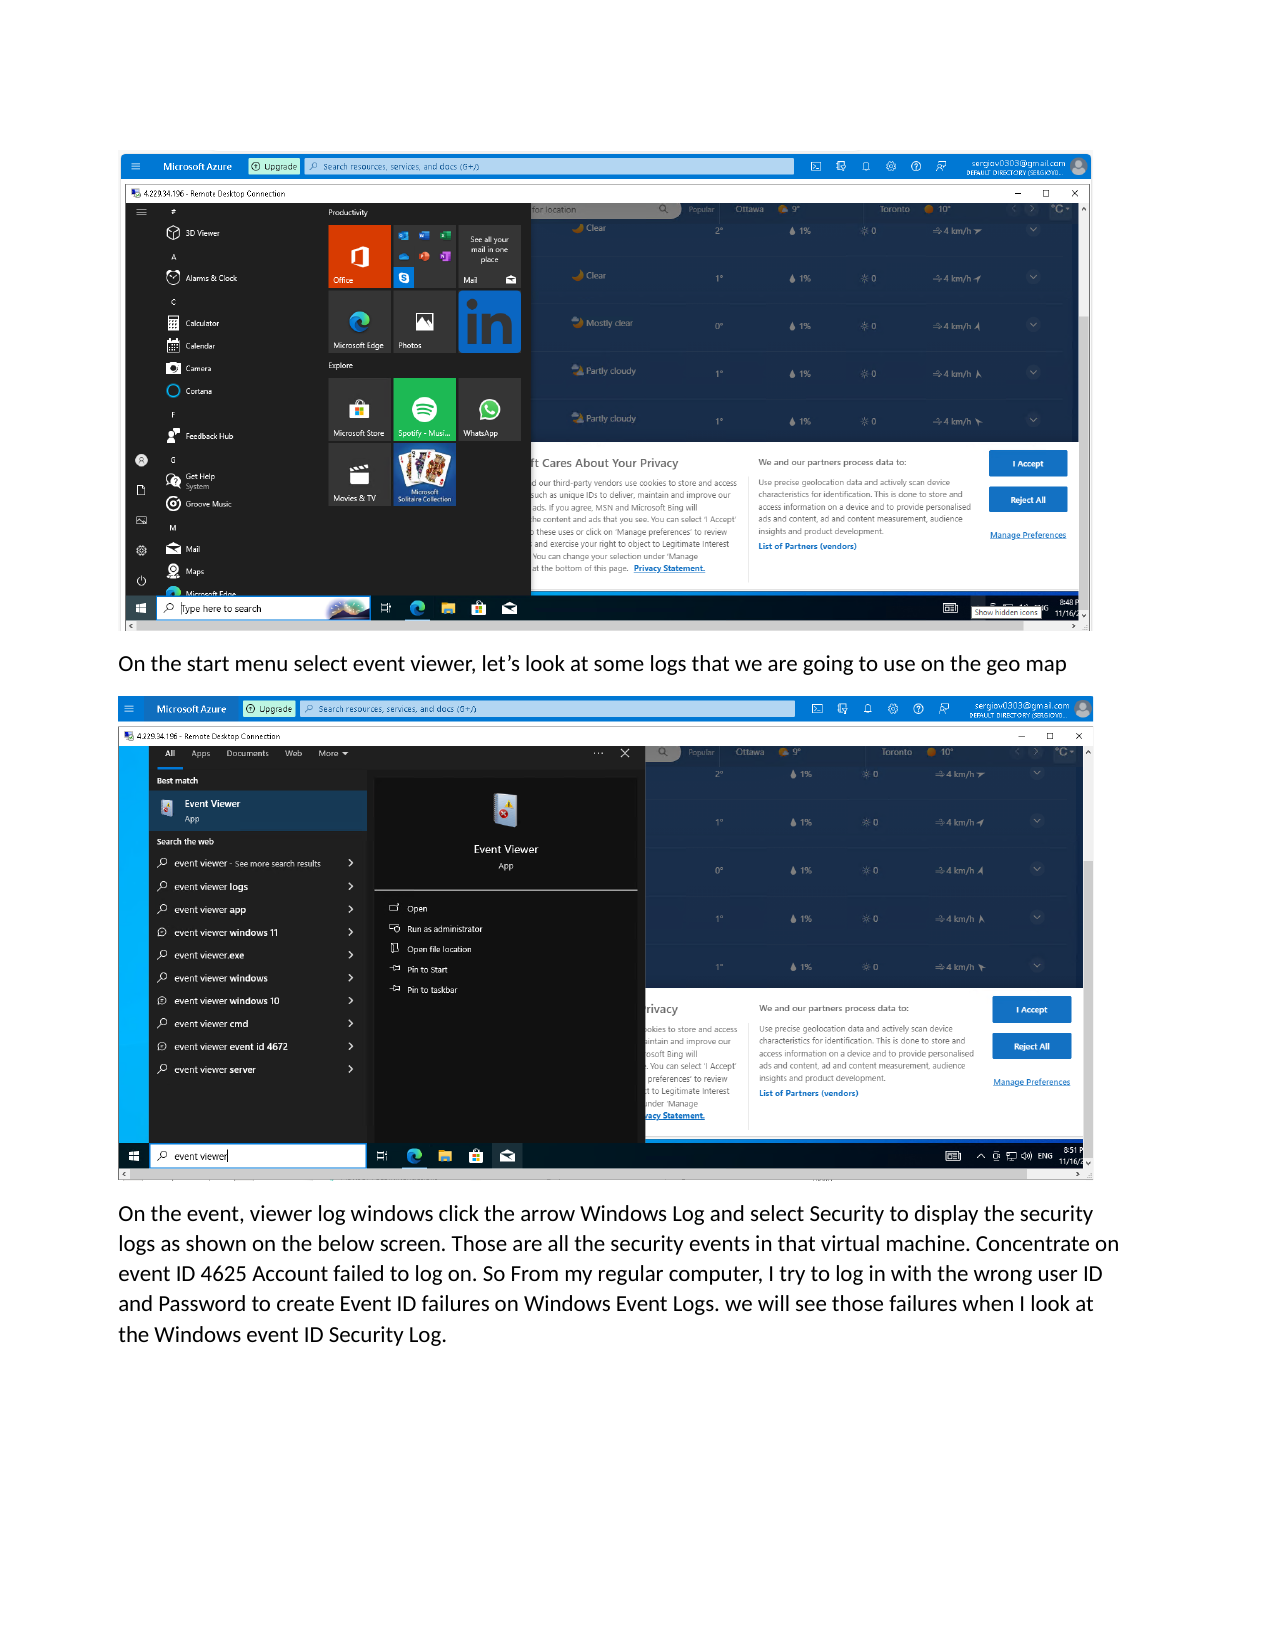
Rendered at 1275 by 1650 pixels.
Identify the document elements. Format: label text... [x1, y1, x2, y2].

picture [118, 150, 1094, 631]
picture [118, 696, 1094, 1181]
text On the event, viewer log windows click the arrow Windows Log and select Security to display the security logs as shown on the below screen. Those are all the security events in that virtual machine. Concentrate on event ID 4625 Account failed to log on. So From my regular computer, I try to log in with the wrong user ID and Password to create Event ID failures on Windows Event Logs. we will see those failures when I look at the Windows event ID Security Log. [118, 1199, 1125, 1348]
text On the start menu select event viewer, let’s look at some logs that we are going to use on the geo map [118, 649, 1125, 677]
